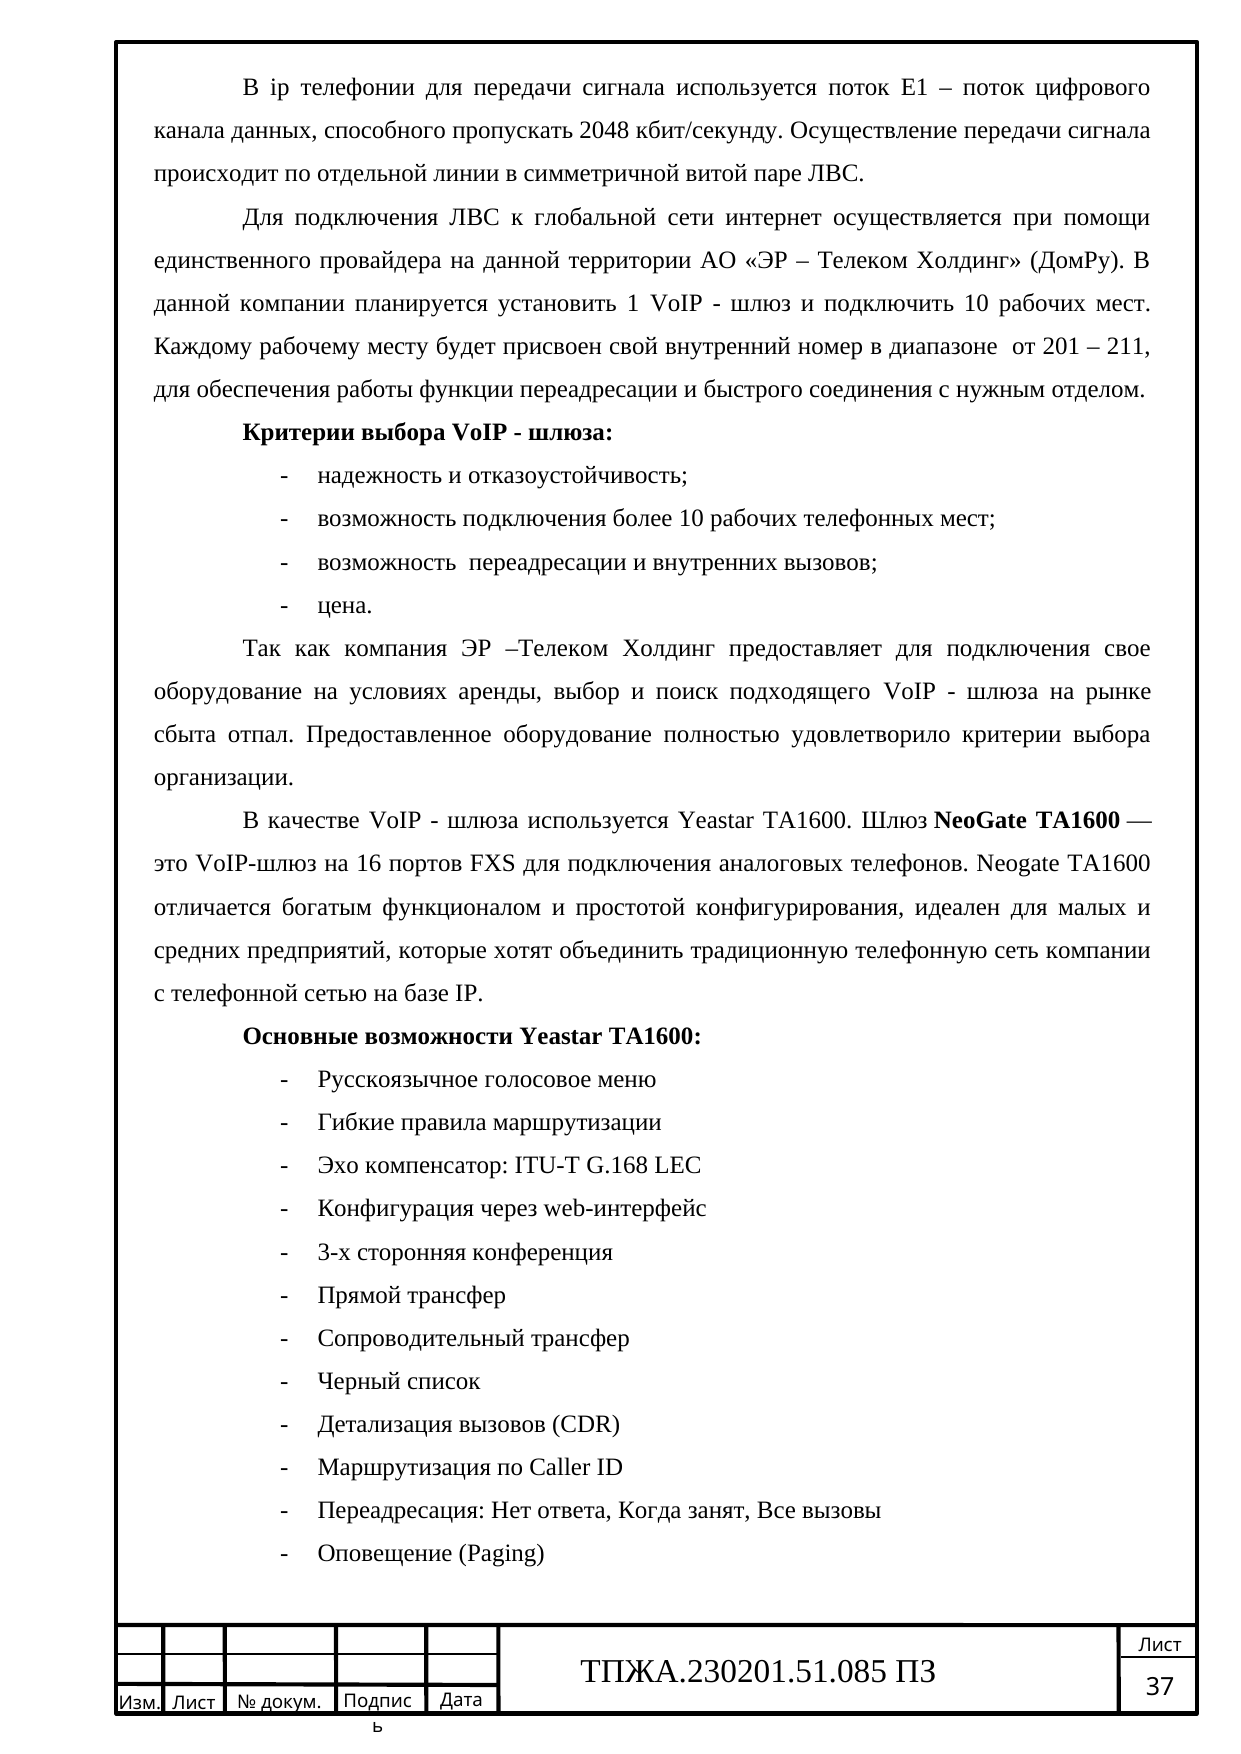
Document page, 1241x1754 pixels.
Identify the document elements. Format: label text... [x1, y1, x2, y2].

text Основные возможности Yeastar TA1600: [153, 1021, 1152, 1050]
list цена. [280, 590, 1152, 618]
list Маршрутизация по Caller ID [280, 1452, 1152, 1481]
list возможность переадресации и внутренних вызовов; [280, 547, 1152, 575]
list 3-х сторонняя конференция [280, 1237, 1152, 1265]
text Так как компания ЭР –Телеком Холдинг предоставляет для подключения свое оборудование на условиях аренды, выбор и поиск подходящего VoIP - шлюза на рынке сбыта отпал. Предоставленное оборудование полностью удовлетворило критерии выбора организации. [153, 633, 1152, 791]
list Гибкие правила маршрутизации [280, 1107, 1152, 1136]
list Русскоязычное голосовое меню [280, 1064, 1152, 1093]
list Оповещение (Paging) [280, 1538, 1152, 1567]
list Прямой трансфер [280, 1280, 1152, 1308]
list возможность подключения более 10 рабочих телефонных мест; [280, 503, 1152, 532]
text Для подключения ЛВС к глобальной сети интернет осуществляется при помощи единственного провайдера на данной территории АО «ЭР – Телеком Холдинг» (ДомРу). В данной компании планируется установить 1 VoIP - шлюз и подключить 10 рабочих мест. Каждому рабочему месту будет присвоен свой внутренний номер в диапазоне от 201 – 211, для обеспечения работы функции переадресации и быстрого соединения с нужным отделом. [153, 202, 1152, 403]
text В качестве VoIP - шлюза используется Yeastar TA1600. Шлюз NeoGate TA1600 — это VoIP-шлюз на 16 портов FXS для подключения аналоговых телефонов. Neogate TA1600 отличается богатым функционалом и простотой конфигурирования, идеален для малых и средних предприятий, которые хотят объединить традиционную телефонную сеть компании с телефонной сетью на базе IP. [153, 805, 1152, 1007]
list Переадресация: Нет ответа, Когда занят, Все вызовы [280, 1495, 1152, 1524]
text В ip телефонии для передачи сигнала используется поток Е1 – поток цифрового канала данных, способного пропускать 2048 кбит/секунду. Осуществление передачи сигнала происходит по отдельной линии в симметричной витой паре ЛВС. [153, 72, 1152, 187]
text Критерии выбора VoIP - шлюза: [605, 417, 1152, 446]
list Сопроводительный трансфер [280, 1323, 1152, 1352]
list Конфигурация через web-интерфейс [280, 1193, 1152, 1222]
list надежность и отказоустойчивость; [280, 460, 1152, 489]
list Детализация вызовов (CDR) [280, 1409, 1152, 1438]
list Эхо компенсатор: ITU-T G.168 LEC [280, 1150, 1152, 1179]
list Черный список [280, 1366, 1152, 1395]
text Критерии выбора VoIP - шлюза: [153, 417, 452, 446]
